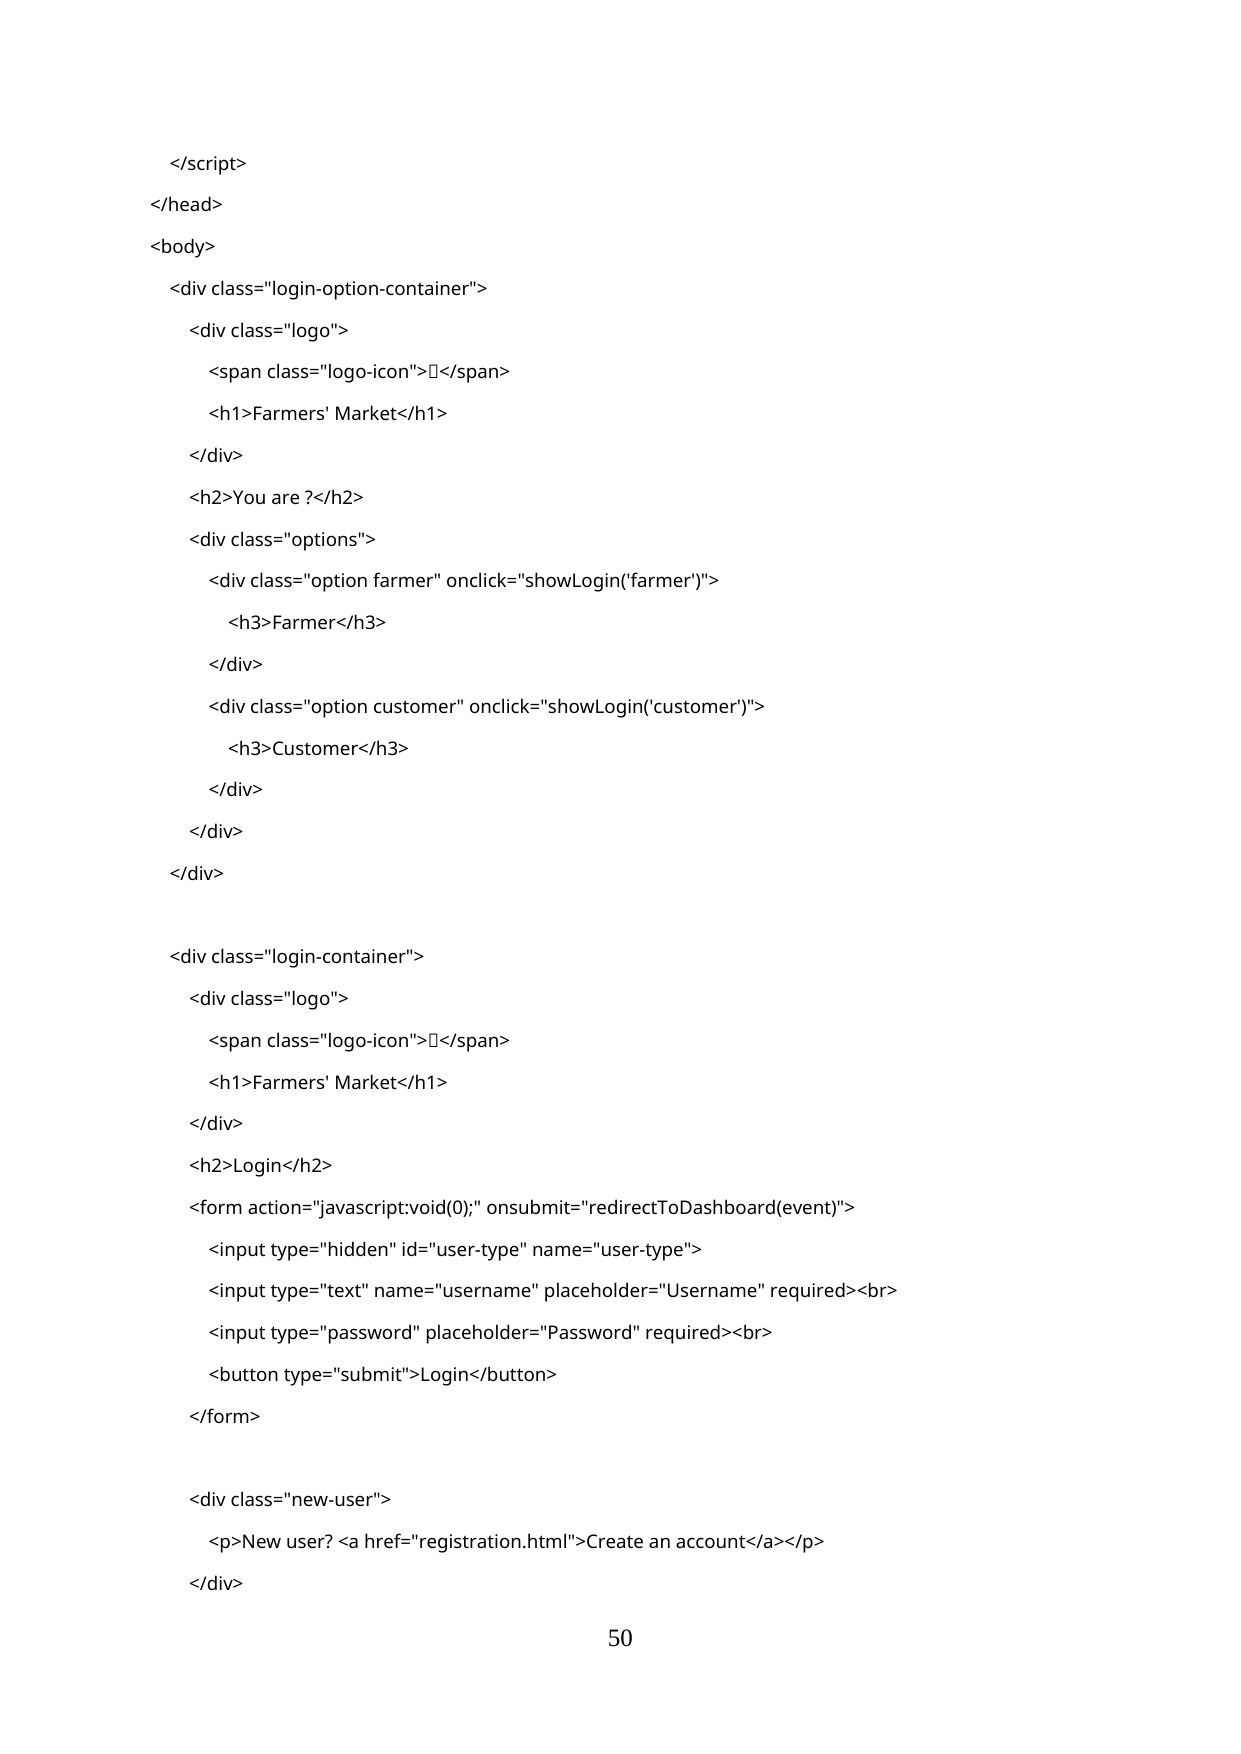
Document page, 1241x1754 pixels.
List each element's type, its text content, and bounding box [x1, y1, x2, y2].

text </div> [150, 1111, 1090, 1136]
text <div class="login-container"> [150, 944, 1090, 969]
text <div class="logo"> [150, 985, 1090, 1011]
text <h1>Farmers' Market</h1> [150, 1069, 1090, 1094]
text </div> [150, 777, 1090, 802]
text </div> [150, 651, 1090, 677]
text </head> [150, 192, 1090, 217]
text </div> [150, 860, 1090, 886]
text <span class="logo-icon">🌾</span> [150, 1027, 1090, 1053]
text </div> [150, 442, 1090, 468]
text </div> [150, 1570, 1090, 1596]
text <input type="password" placeholder="Password" required><br> [150, 1319, 1090, 1345]
text </form> [150, 1403, 1090, 1429]
text </script> [150, 150, 1090, 176]
text <div class="option farmer" onclick="showLogin('farmer')"> [150, 568, 1090, 593]
text <input type="text" name="username" placeholder="Username" required><br> [150, 1278, 1090, 1303]
text <body> [150, 233, 1090, 259]
text <div class="options"> [150, 526, 1090, 551]
text <h2>You are ?</h2> [150, 484, 1090, 510]
text <form action="javascript:void(0);" onsubmit="redirectToDashboard(event)"> [150, 1194, 1090, 1220]
text <button type="submit">Login</button> [150, 1361, 1090, 1387]
text <span class="logo-icon">🌾</span> [150, 359, 1090, 384]
text </div> [150, 818, 1090, 844]
text <div class="new-user"> [150, 1487, 1090, 1512]
text <p>New user? <a href="registration.html">Create an account</a></p> [150, 1528, 1090, 1554]
text <div class="option customer" onclick="showLogin('customer')"> [150, 693, 1090, 718]
text <input type="hidden" id="user-type" name="user-type"> [150, 1236, 1090, 1262]
text <div class="login-option-container"> [150, 275, 1090, 301]
text <div class="logo"> [150, 317, 1090, 343]
text <h2>Login</h2> [150, 1152, 1090, 1178]
text <h3>Farmer</h3> [150, 609, 1090, 635]
text <h3>Customer</h3> [150, 735, 1090, 760]
text <h1>Farmers' Market</h1> [150, 401, 1090, 426]
